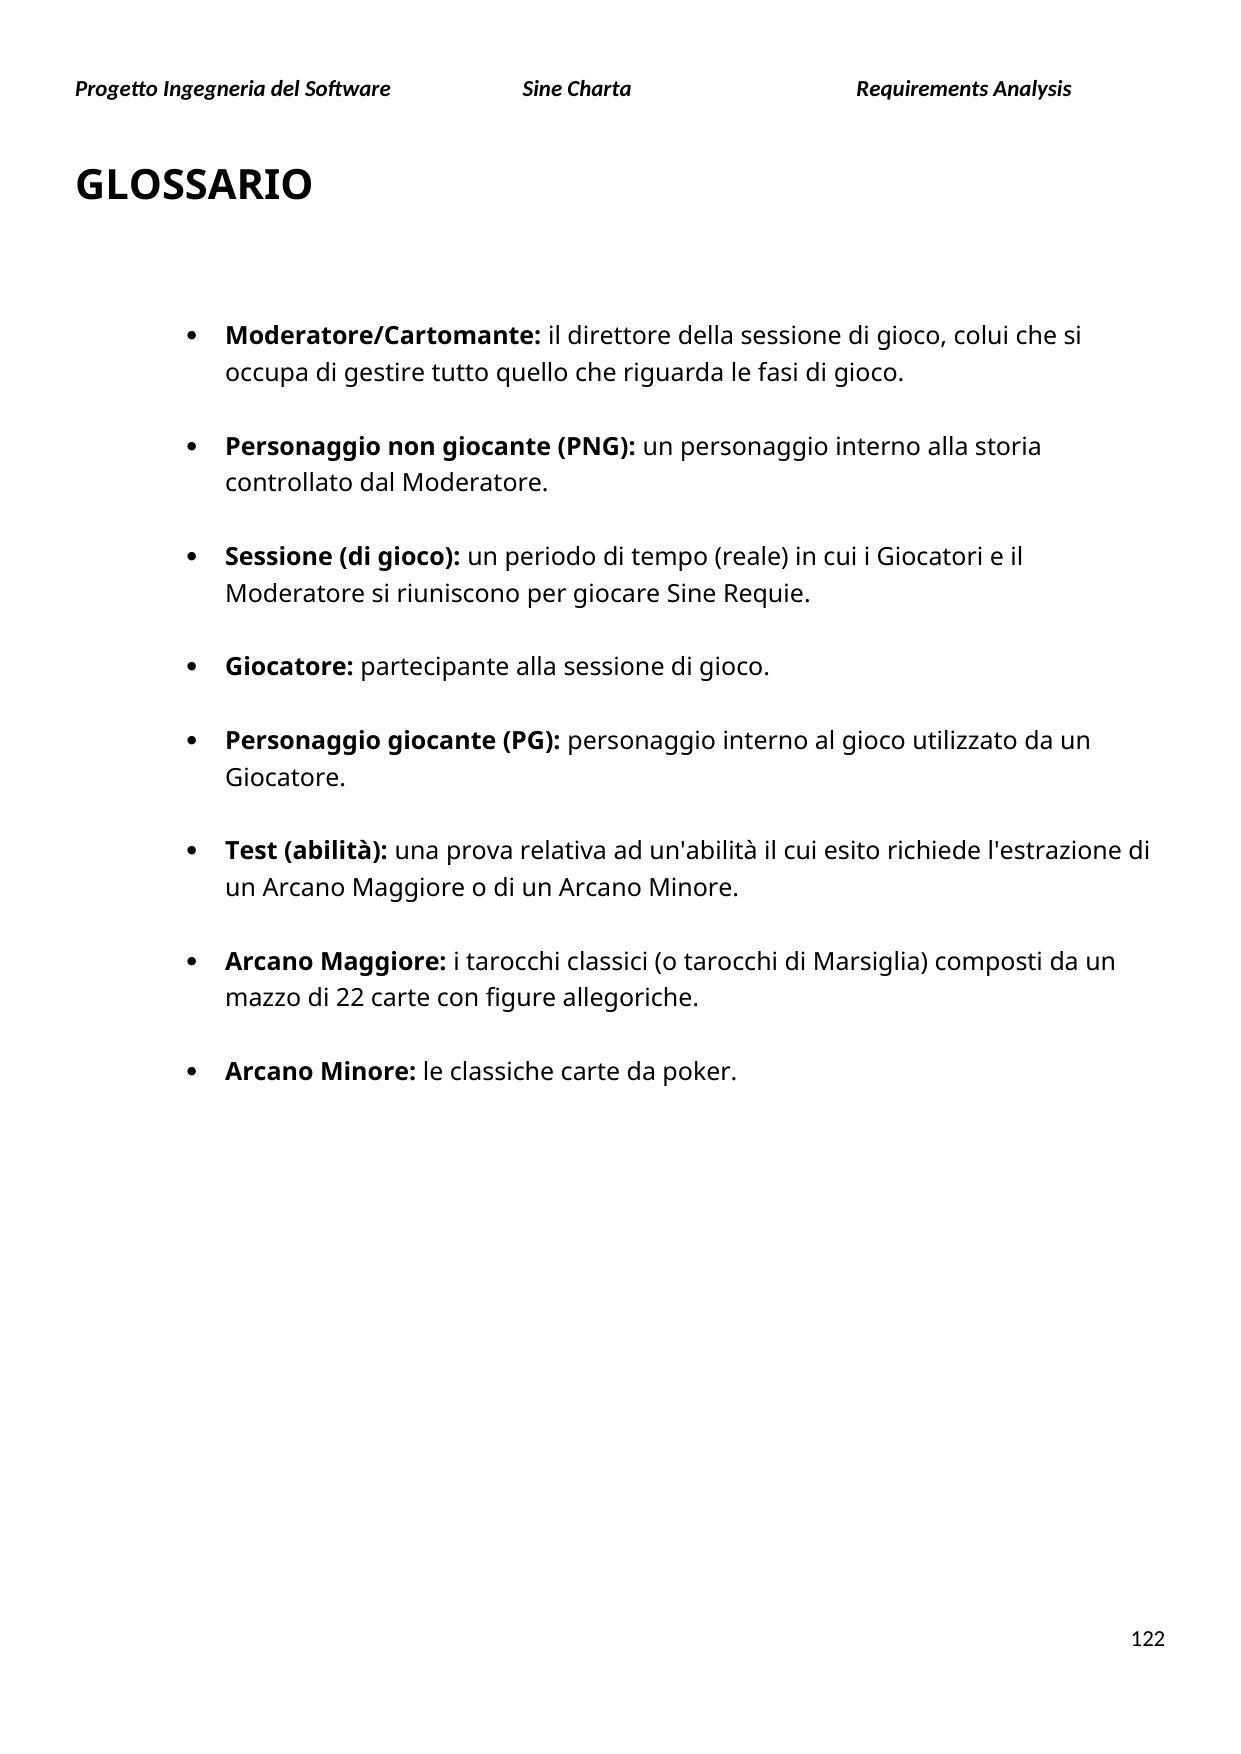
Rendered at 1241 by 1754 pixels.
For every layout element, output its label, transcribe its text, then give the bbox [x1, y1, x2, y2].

list Personaggio giocante (PG): personaggio interno al gioco utilizzato da un Giocatore. [187, 722, 1165, 793]
subtitle GLOSSARIO [75, 155, 1165, 212]
list Personaggio non giocante (PNG): un personaggio interno alla storia controllato dal Moderatore. [187, 428, 1165, 499]
list Sessione (di gioco): un periodo di tempo (reale) in cui i Giocatori e il Moderatore si riuniscono per giocare Sine Requie. [187, 539, 1165, 609]
list Arcano Maggiore: i tarocchi classici (o tarocchi di Marsiglia) composti da un mazzo di 22 carte con figure allegoriche. [187, 943, 1165, 1014]
list Arcano Minore: le classiche carte da poker. [187, 1053, 1165, 1087]
list Test (abilità): una prova relativa ad un'abilità il cui esito richiede l'estrazione di un Arcano Maggiore o di un Arcano Minore. [187, 833, 1165, 904]
list Giocatore: partecipante alla sessione di gioco. [187, 649, 1165, 683]
list Moderatore/Cartomante: il direttore della sessione di gioco, colui che si occupa di gestire tutto quello che riguarda le fasi di gioco. [187, 318, 1165, 389]
